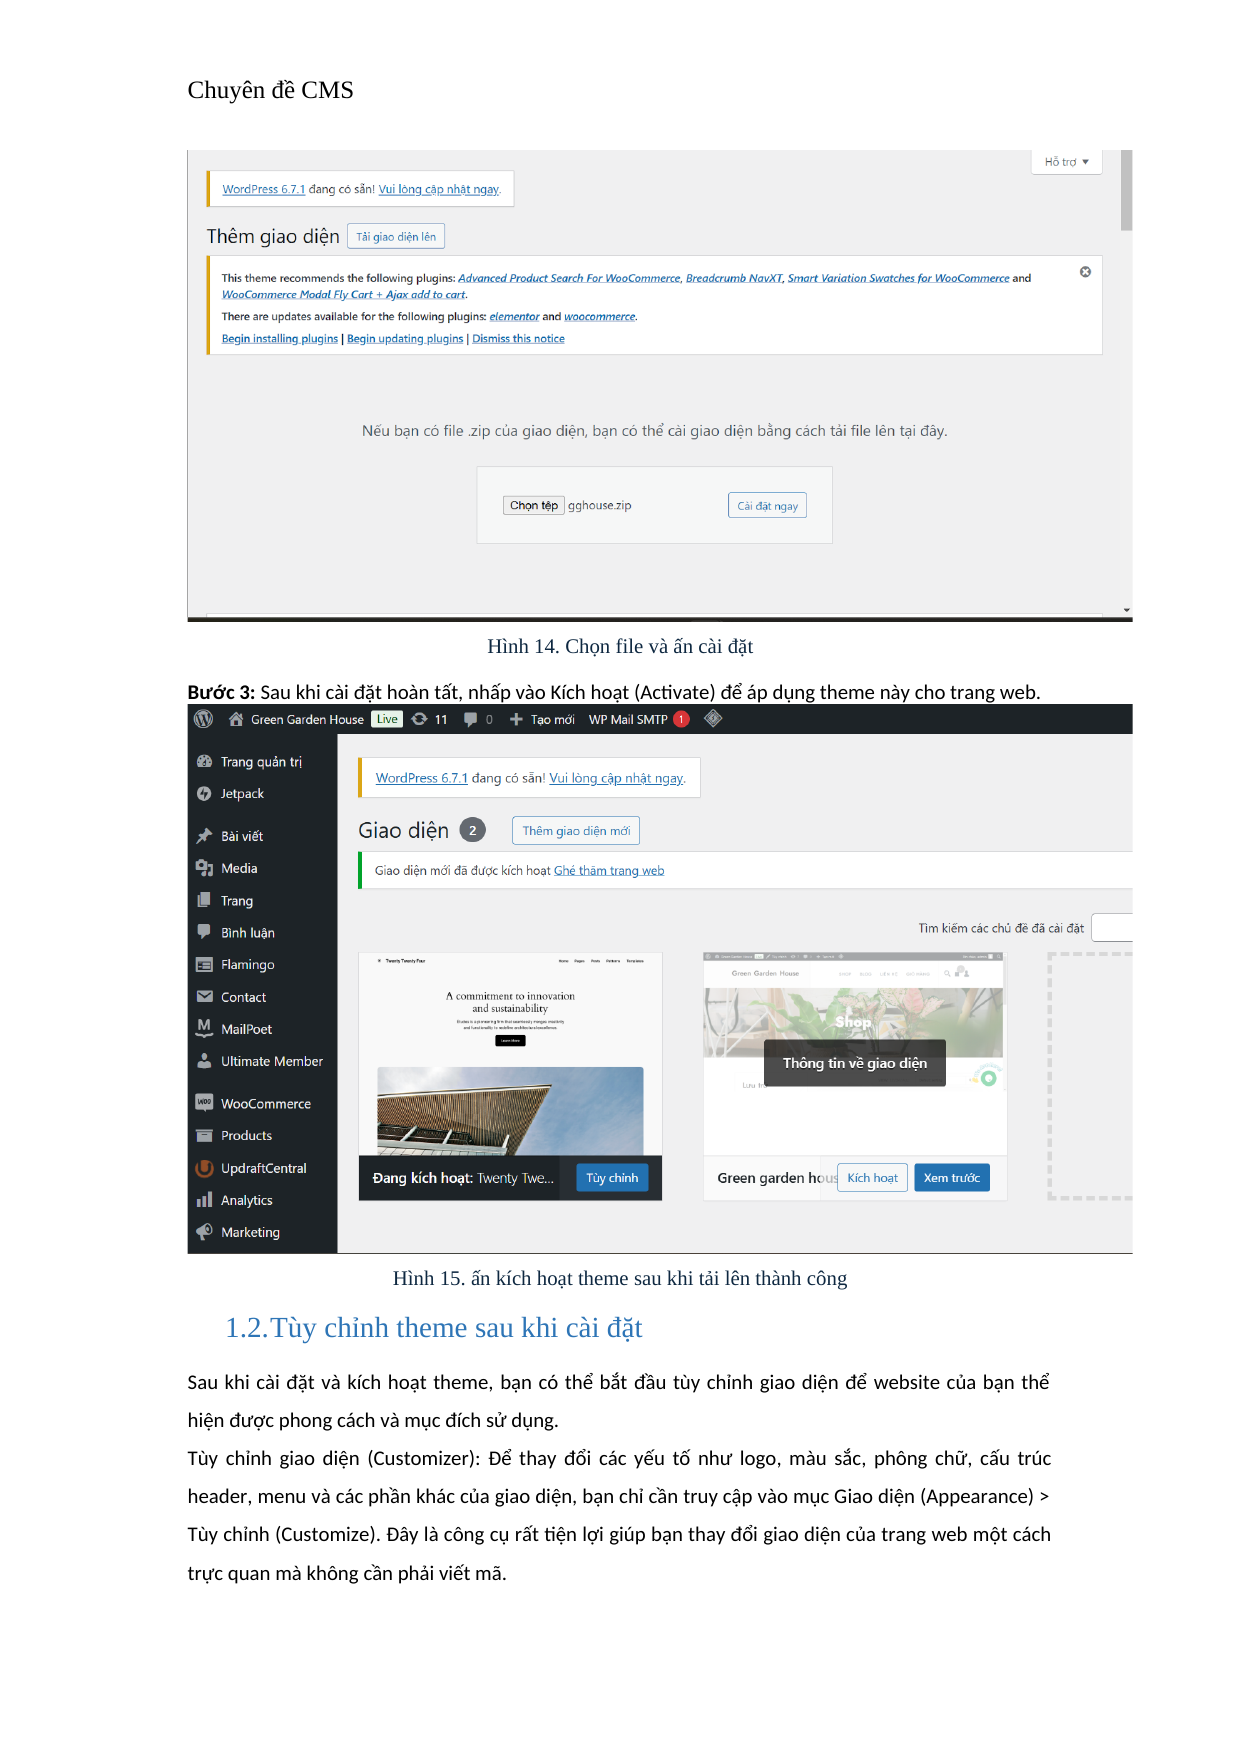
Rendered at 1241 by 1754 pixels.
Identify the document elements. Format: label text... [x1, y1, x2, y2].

picture [187, 150, 1133, 622]
picture [187, 704, 1133, 1254]
text Tùy chỉnh giao diện (Customizer): Để thay đổi các yếu tố như logo, màu sắc, phông chữ, cấu trúc header, menu và các phần khác của giao diện, bạn chỉ cần truy cập vào mục Giao diện (Appearance) > Tùy chỉnh (Customize). Đây là công cụ rất tiện lợi giúp bạn thay đổi giao diện của trang web một cách trực quan mà không cần phải viết mã. [187, 1445, 1053, 1585]
subtitle Tùy chỉnh theme sau khi cài đặt [225, 1311, 1053, 1344]
text Bước 3: Sau khi cài đặt hoàn tất, nhấp vào Kích hoạt (Activate) để áp dụng theme này cho trang web. [187, 679, 1053, 704]
text Hình 14. Chọn file và ấn cài đặt [187, 634, 1053, 658]
text Hình 15. ấn kích hoạt theme sau khi tải lên thành công [187, 1266, 1053, 1290]
text Sau khi cài đặt và kích hoạt theme, bạn có thể bắt đầu tùy chỉnh giao diện để website của bạn thể hiện được phong cách và mục đích sử dụng. [187, 1369, 1053, 1433]
